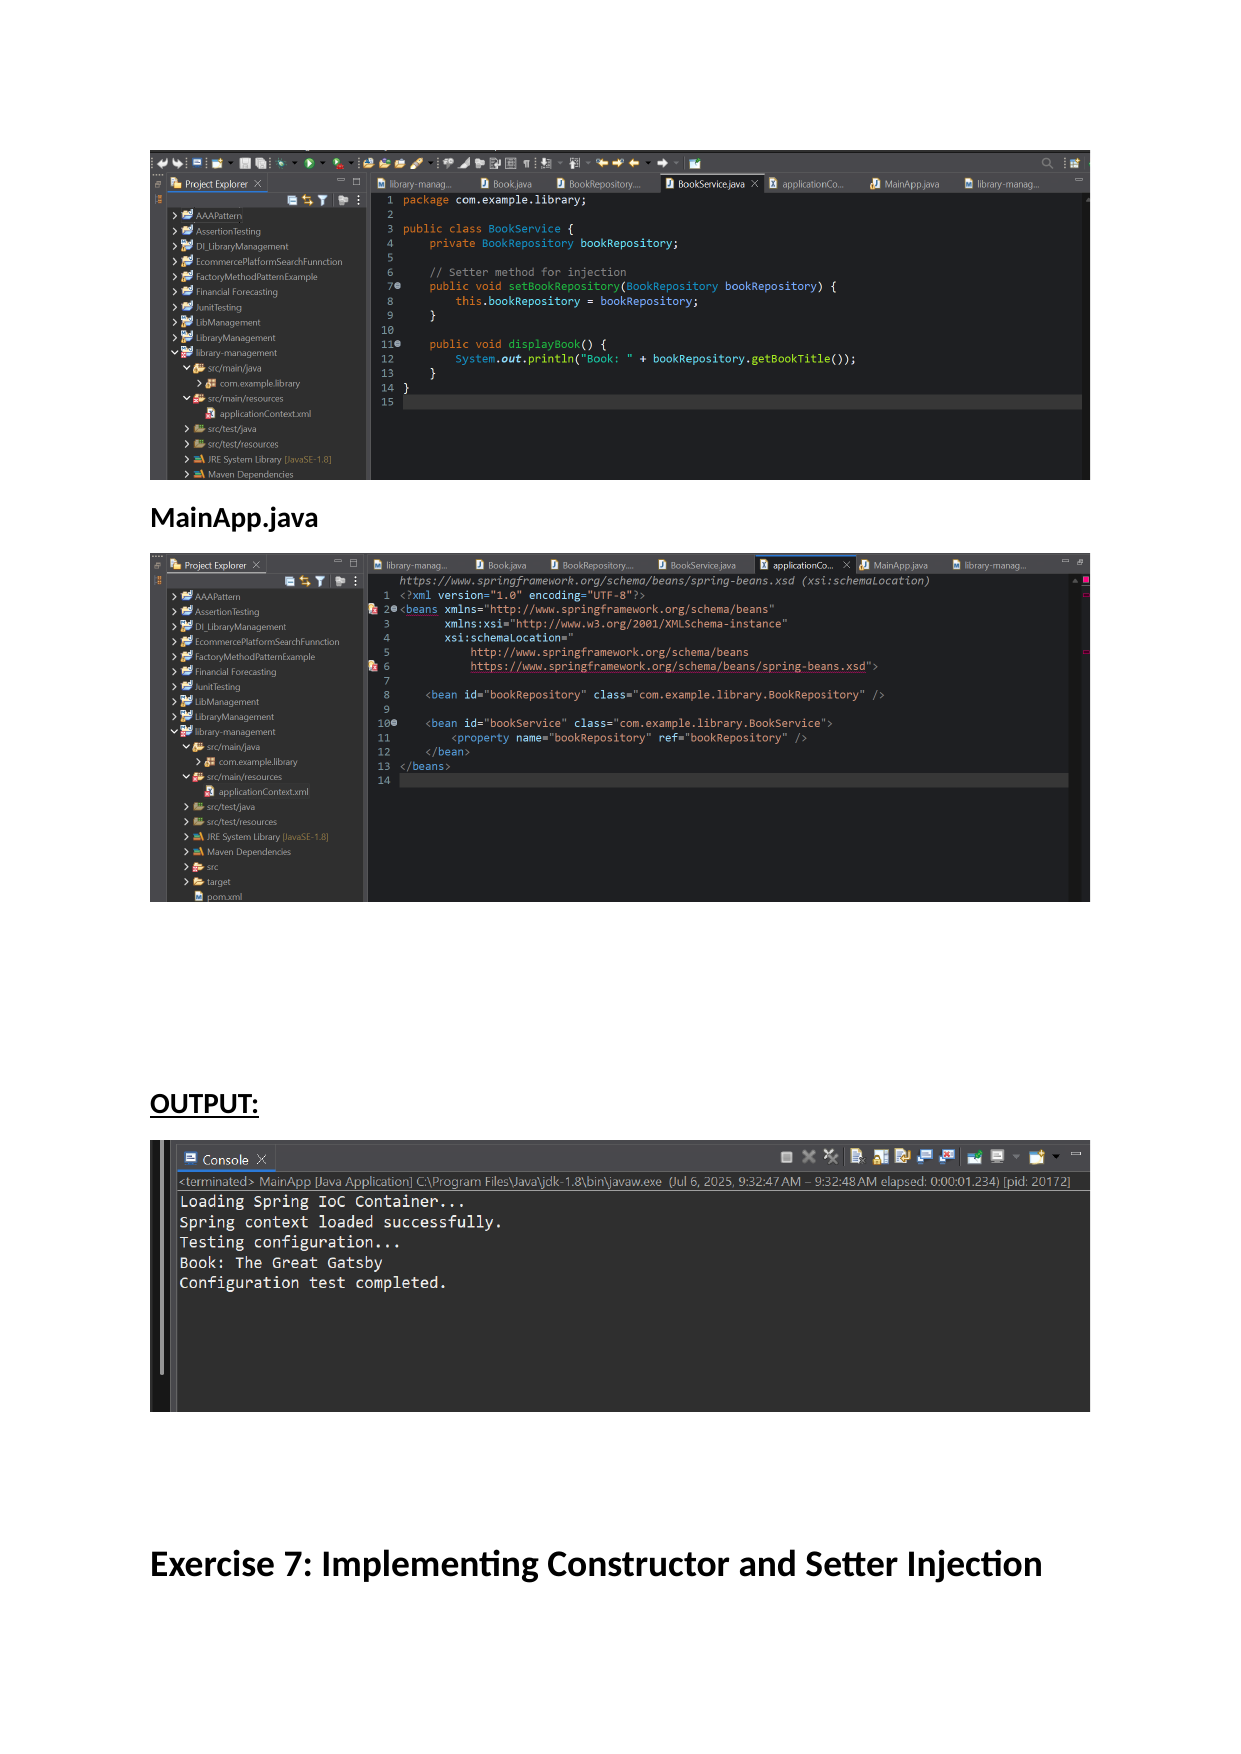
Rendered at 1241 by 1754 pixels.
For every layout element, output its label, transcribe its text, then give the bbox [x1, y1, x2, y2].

picture [150, 553, 1091, 902]
picture [150, 1140, 1091, 1412]
text OUTPUT: [150, 1085, 1090, 1121]
picture [150, 150, 1091, 480]
text Exercise 7: Implementing Constructor and Setter Injection [150, 1540, 1090, 1586]
text MainApp.java [150, 499, 1090, 534]
